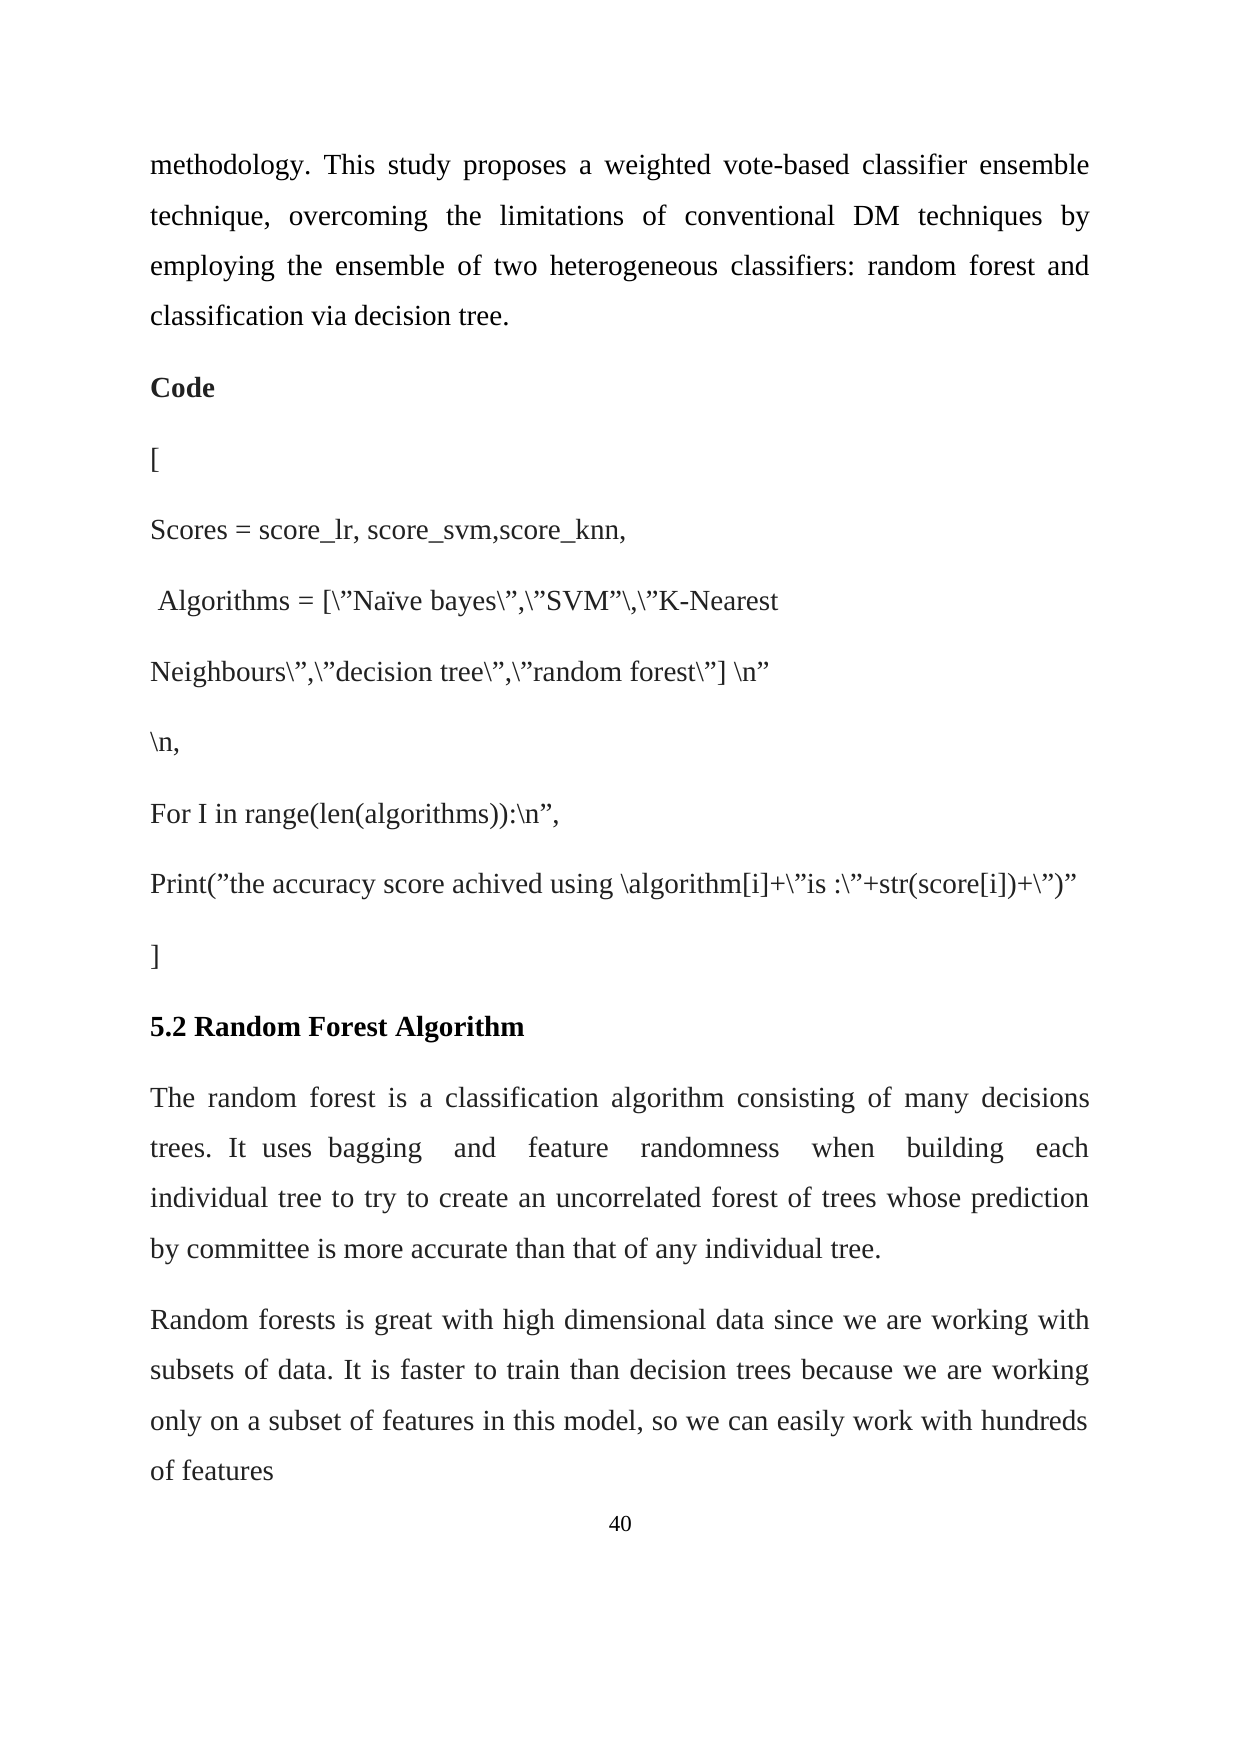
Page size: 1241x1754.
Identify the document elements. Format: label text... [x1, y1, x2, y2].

text Algorithms = [\”Naïve bayes\”,\”SVM”\,\”K-Nearest Neighbours\”,\”decision tree\”,\”random forest\”] \n” [150, 583, 779, 687]
text methodology. This study proposes a weighted vote-based classifier ensemble technique, overcoming the limitations of conventional DM techniques by employing the ensemble of two heterogeneous classifiers: random forest and classification via decision tree. [150, 147, 1091, 332]
text Random forests is great with high dimensional data since we are working with subsets of data. It is faster to train than decision trees because we are working only on a subset of features in this model, so we can easily work with hundreds of features [150, 1302, 1090, 1486]
text ] [150, 938, 1167, 971]
text Code [150, 370, 1167, 404]
text For I in range(len(algorithms)):\n”, [150, 796, 1167, 829]
text [ [150, 441, 1167, 474]
text The random forest is a classification algorithm consisting of many decisions trees. It uses bagging and feature randomness when building each individual tree to try to create an uncorrelated forest of trees whose prediction by committee is more accurate than that of any individual tree. [150, 1080, 1090, 1264]
text \n, [150, 724, 1167, 758]
text Scores = score_lr, score_svm,score_knn, [150, 512, 1167, 545]
subtitle Random Forest Algorithm [150, 1009, 1167, 1043]
text Print(”the accuracy score achived using \algorithm[i]+\”is :\”+str(score[i])+\”)” [150, 867, 1167, 900]
